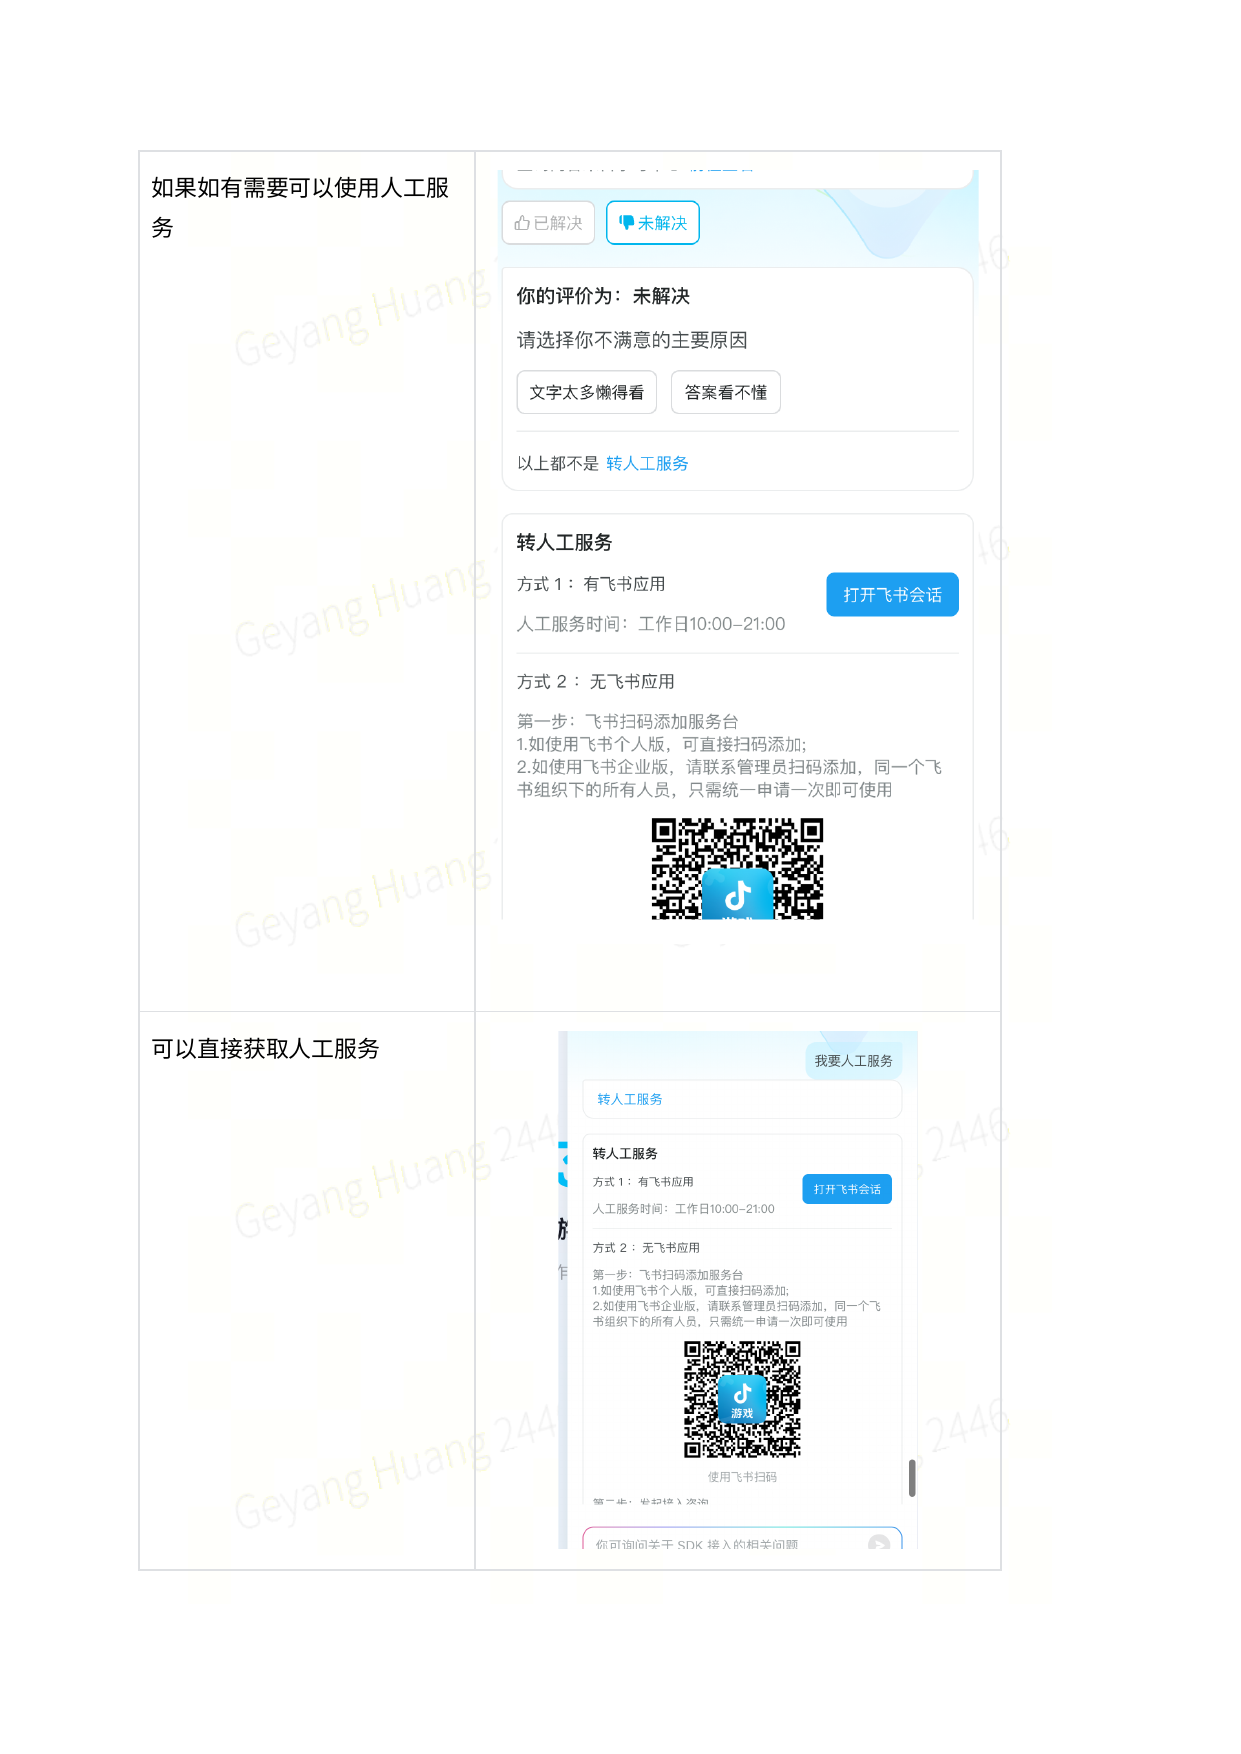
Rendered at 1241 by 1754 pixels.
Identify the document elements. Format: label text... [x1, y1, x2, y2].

picture [497, 170, 979, 944]
picture [188, 150, 1052, 1604]
table_cell 如果如有需要可以使用人工服务 [140, 152, 474, 1011]
table_cell [476, 1012, 1000, 1569]
picture [558, 1031, 918, 1549]
table_cell 可以直接获取人工服务 [140, 1012, 474, 1569]
table_cell [476, 152, 1000, 1011]
